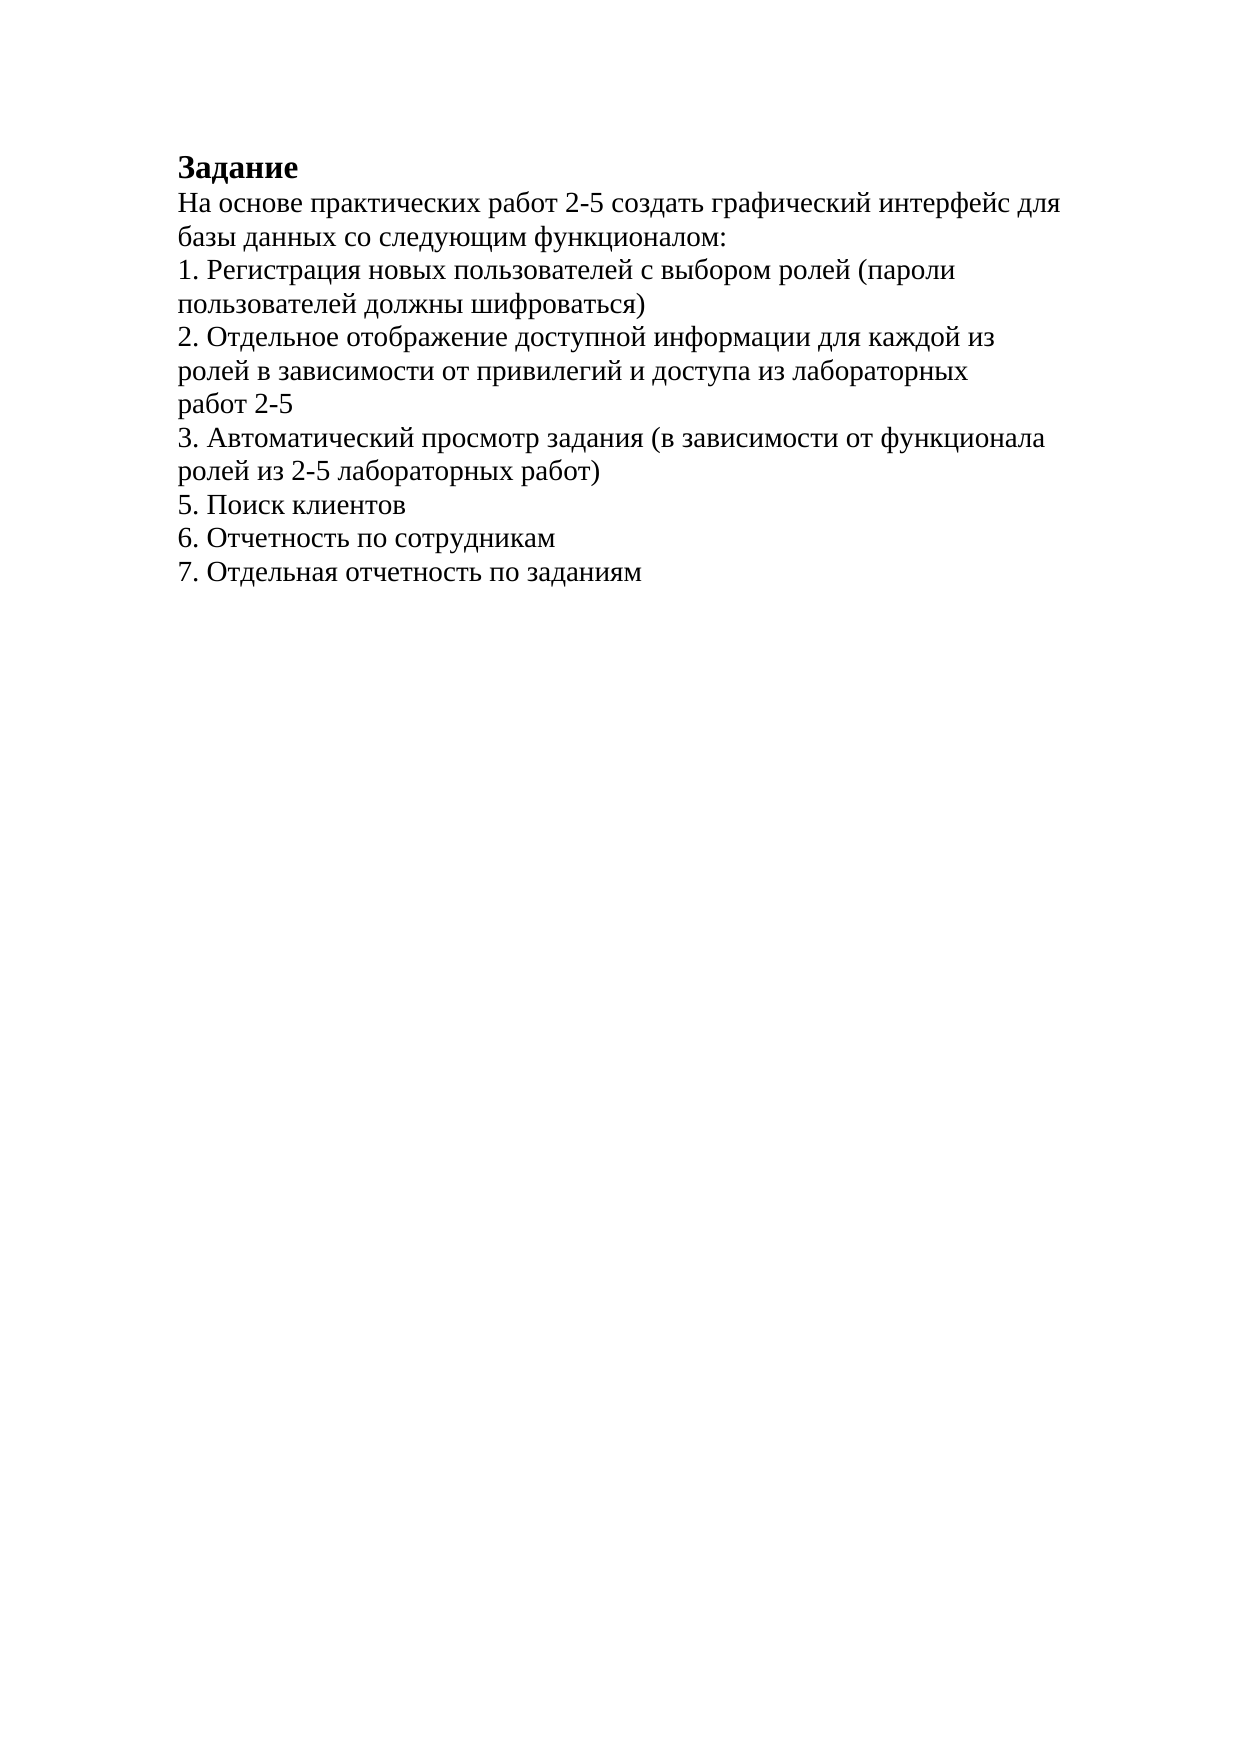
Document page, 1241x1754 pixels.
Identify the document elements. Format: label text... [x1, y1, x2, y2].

text пользователей должны шифроваться) [177, 286, 1181, 319]
text 1. Регистрация новых пользователей с выбором ролей (пароли [177, 252, 1181, 286]
text ролей в зависимости от привилегий и доступа из лабораторных [177, 353, 1181, 386]
text 6. Отчетность по сотрудникам [177, 521, 1181, 554]
text базы данных со следующим функционалом: [177, 219, 1181, 252]
text 5. Поиск клиентов [177, 487, 1181, 521]
text ролей из 2-5 лабораторных работ) [177, 453, 1181, 487]
text На основе практических работ 2-5 создать графический интерфейс для [177, 185, 1181, 219]
text Задание [177, 147, 1181, 185]
text 7. Отдельная отчетность по заданиям [177, 554, 1181, 588]
text 3. Автоматический просмотр задания (в зависимости от функционала [177, 420, 1181, 453]
text 2. Отдельное отображение доступной информации для каждой из [177, 319, 1181, 353]
text работ 2-5 [177, 386, 1181, 420]
